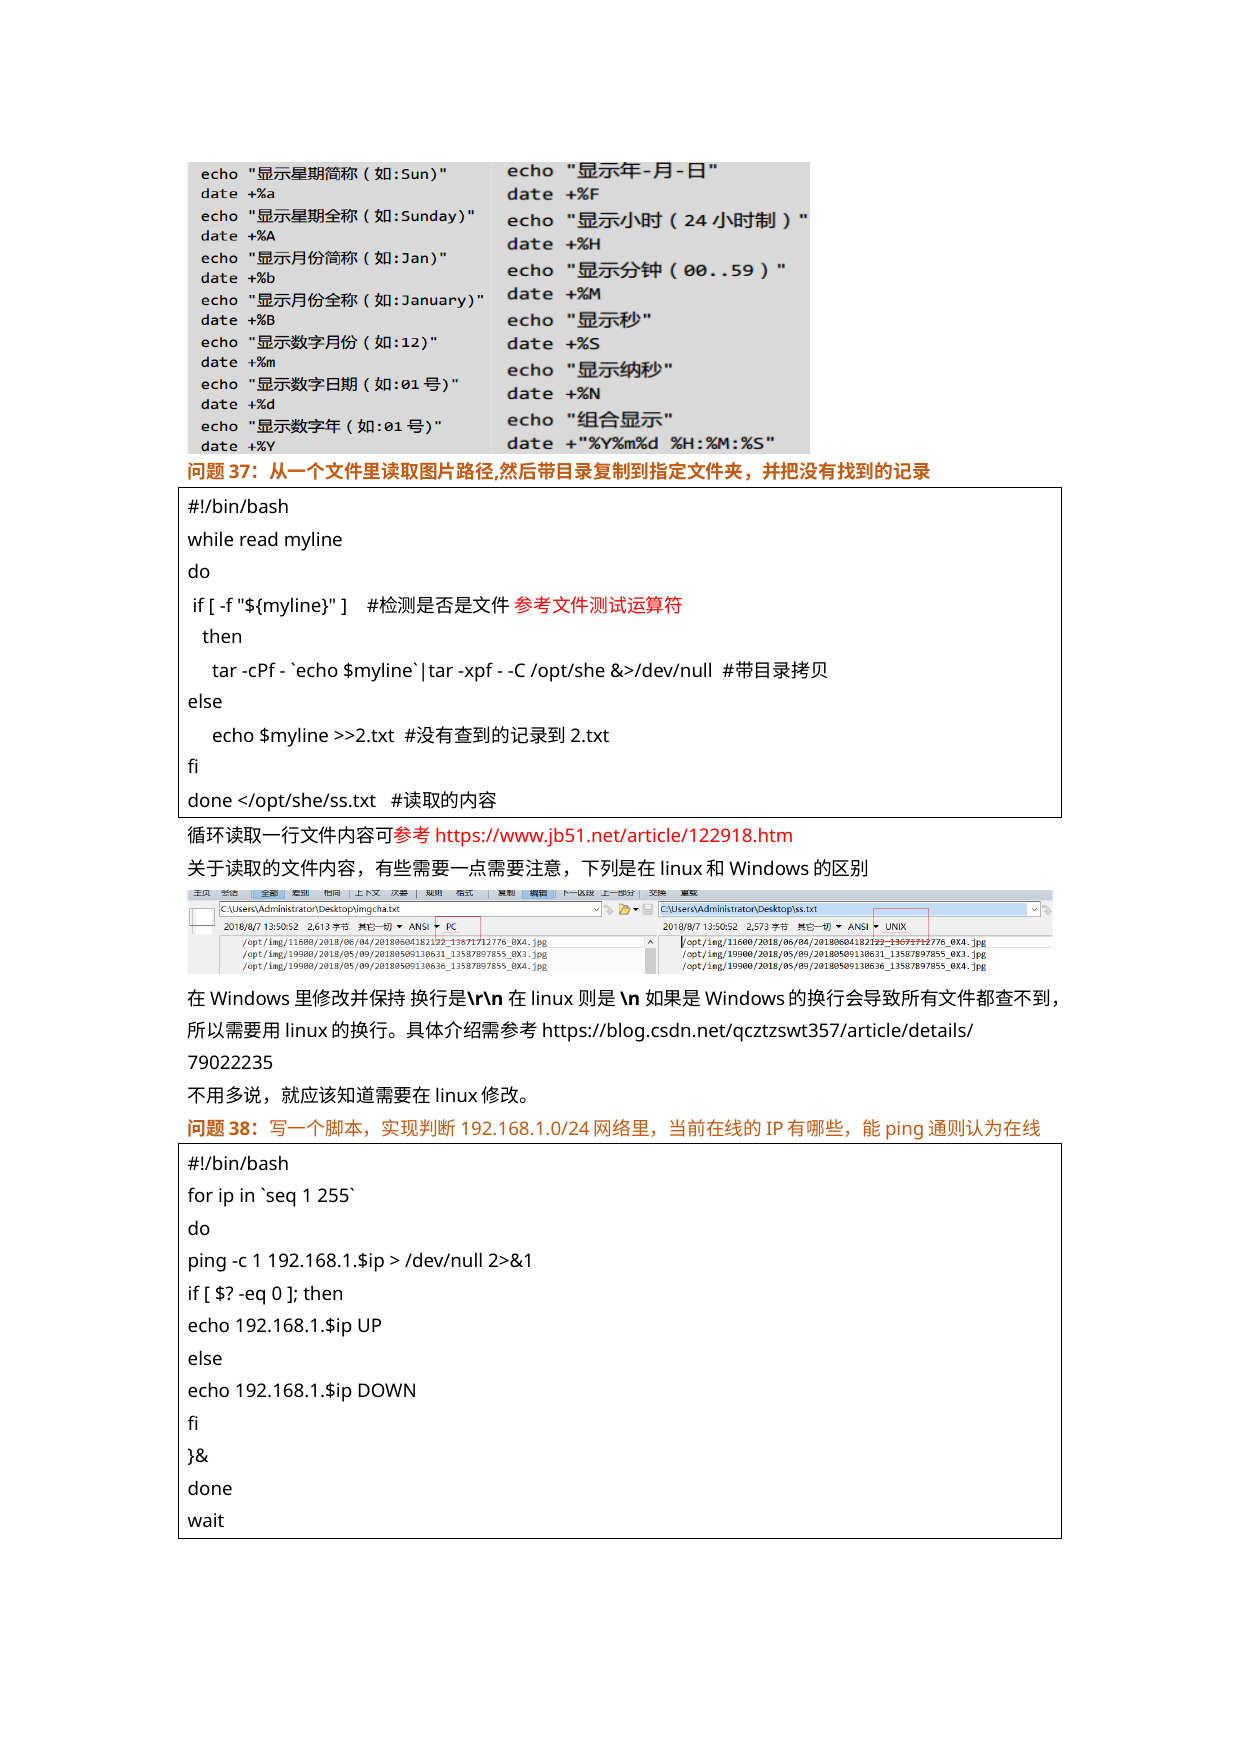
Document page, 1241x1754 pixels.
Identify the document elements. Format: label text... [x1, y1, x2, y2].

text 不用多说，就应该知道需要在linux修改。 [187, 1078, 1053, 1111]
text then [187, 620, 1053, 653]
picture [187, 162, 811, 454]
subtitle 问题38：写一个脚本，实现判断192.168.1.0/24网络里，当前在线的IP有哪些，能ping通则认为在线 [187, 1111, 1053, 1143]
text #!/bin/bash [179, 488, 1061, 523]
text 关于读取的文件内容，有些需要一点需要注意，下列是在linux和Windows的区别 [187, 851, 1053, 883]
text else [187, 685, 1053, 718]
text if [ -f "${myline}" ] #检测是否是文件 参考文件测试运算符 [187, 588, 1053, 620]
text 循环读取一行文件内容可参考https://www.jb51.net/article/122918.htm [187, 818, 1053, 851]
text while read myline [187, 523, 1053, 555]
text echo $myline >>2.txt #没有查到的记录到2.txt [187, 718, 1053, 750]
text tar -cPf - `echo $myline`|tar -xpf - -C /opt/she &>/dev/null #带目录拷贝 [187, 653, 1053, 685]
text fi [187, 750, 1053, 779]
text do [187, 555, 1053, 588]
text done </opt/she/ss.txt #读取的内容 [179, 779, 1061, 817]
text 在Windows里修改并保持 换行是\r\n 在linux 则是 \n 如果是Windows的换行会导致所有文件都查不到，所以需要用linux的换行。具体介绍需参考https://blog.csdn.net/qcztzswt357/article/details/79022235 [187, 981, 1053, 1078]
subtitle 问题37：从一个文件里读取图片路径,然后带目录复制到指定文件夹，并把没有找到的记录 [187, 454, 1053, 487]
text #!/bin/bash for ip in `seq 1 255` do ping -c 1 192.168.1.$ip > /dev/null 2>&1 if [ $? -eq 0 ]; then echo 192.168.1.$ip UP else echo 192.168.1.$ip DOWN fi }& done wait [179, 1144, 1061, 1538]
picture [187, 890, 1053, 974]
